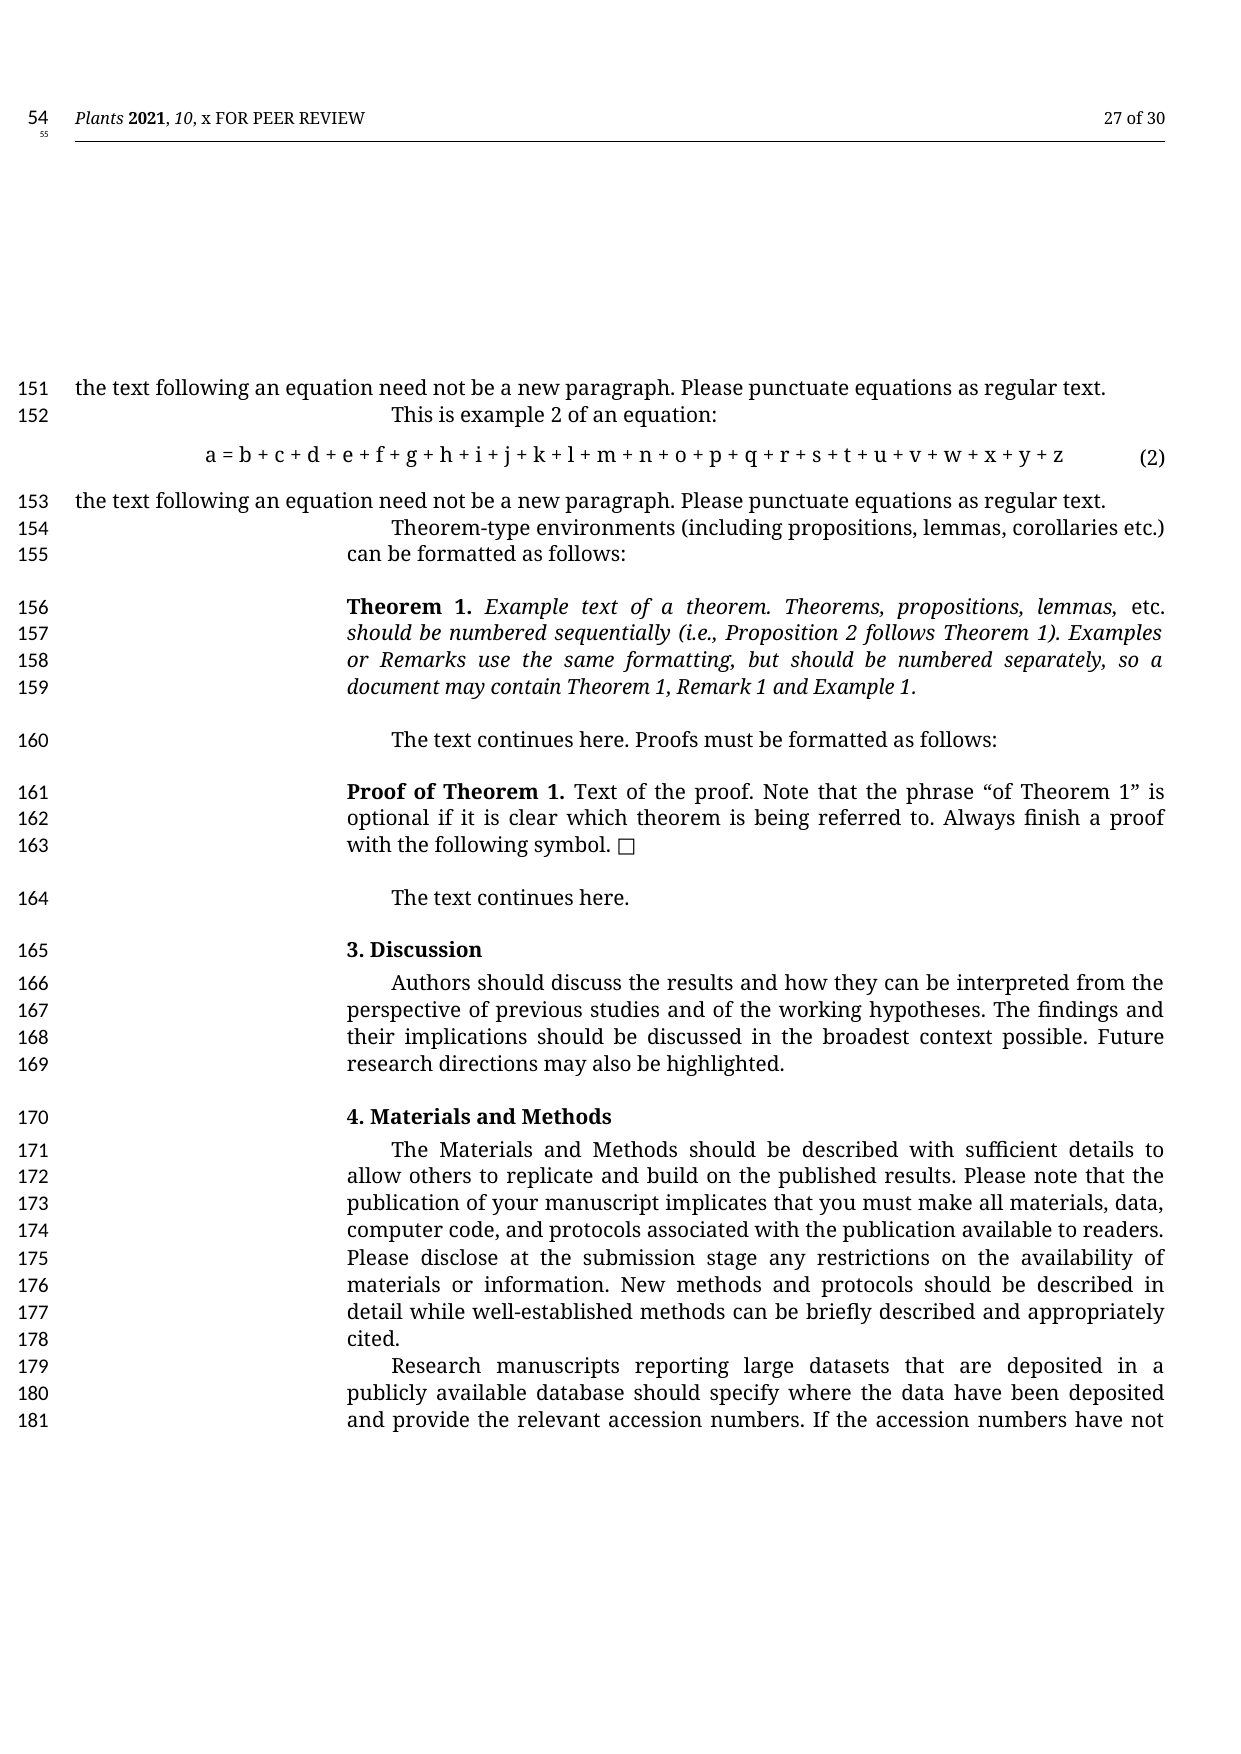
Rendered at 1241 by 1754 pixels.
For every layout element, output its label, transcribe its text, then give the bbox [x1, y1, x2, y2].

table_header a = b + c + d + e + f + g + h + i + j + k + l + m + n + o + p + q + r + s + t + u + v + w + x + y + z [75, 428, 1120, 487]
subtitle 4. Materials and Methods [347, 1102, 1165, 1129]
text The text continues here. Proofs must be formatted as follows: [347, 726, 1165, 753]
text Theorem 1. Example text of a theorem. Theorems, propositions, lemmas, etc. should be numbered sequentially (i.e., Proposition 2 follows Theorem 1). Examples or Remarks use the same formatting, but should be numbered separately, so a document may contain Theorem 1, Remark 1 and Example 1. [347, 593, 1165, 701]
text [347, 1352, 1165, 1433]
text The Materials and Methods should be described with sufficient details to allow others to replicate and build on the published results. Please note that the publication of your manuscript implicates that you must make all materials, data, computer code, and protocols associated with the publication available to readers. Please disclose at the submission stage any restrictions on the availability of materials or information. New methods and protocols should be described in detail while well-established methods can be briefly described and appropriately cited. [347, 1136, 1165, 1352]
text the text following an equation need not be a new paragraph. Please punctuate equations as regular text. [75, 374, 1165, 401]
text The text continues here. [347, 884, 1165, 911]
text This is example 2 of an equation: [347, 401, 1165, 428]
text Proof of Theorem 1. Text of the proof. Note that the phrase “of Theorem 1” is optional if it is clear which theorem is being referred to. Always finish a proof with the following symbol. □ [347, 778, 1165, 859]
table_header (2) [1120, 428, 1165, 487]
text Authors should discuss the results and how they can be interpreted from the perspective of previous studies and of the working hypotheses. The findings and their implications should be discussed in the broadest context possible. Future research directions may also be highlighted. [347, 969, 1165, 1077]
text Theorem-type environments (including propositions, lemmas, corollaries etc.) can be formatted as follows: [347, 514, 1165, 568]
subtitle 3. Discussion [347, 936, 1165, 963]
text the text following an equation need not be a new paragraph. Please punctuate equations as regular text. [75, 487, 1165, 514]
